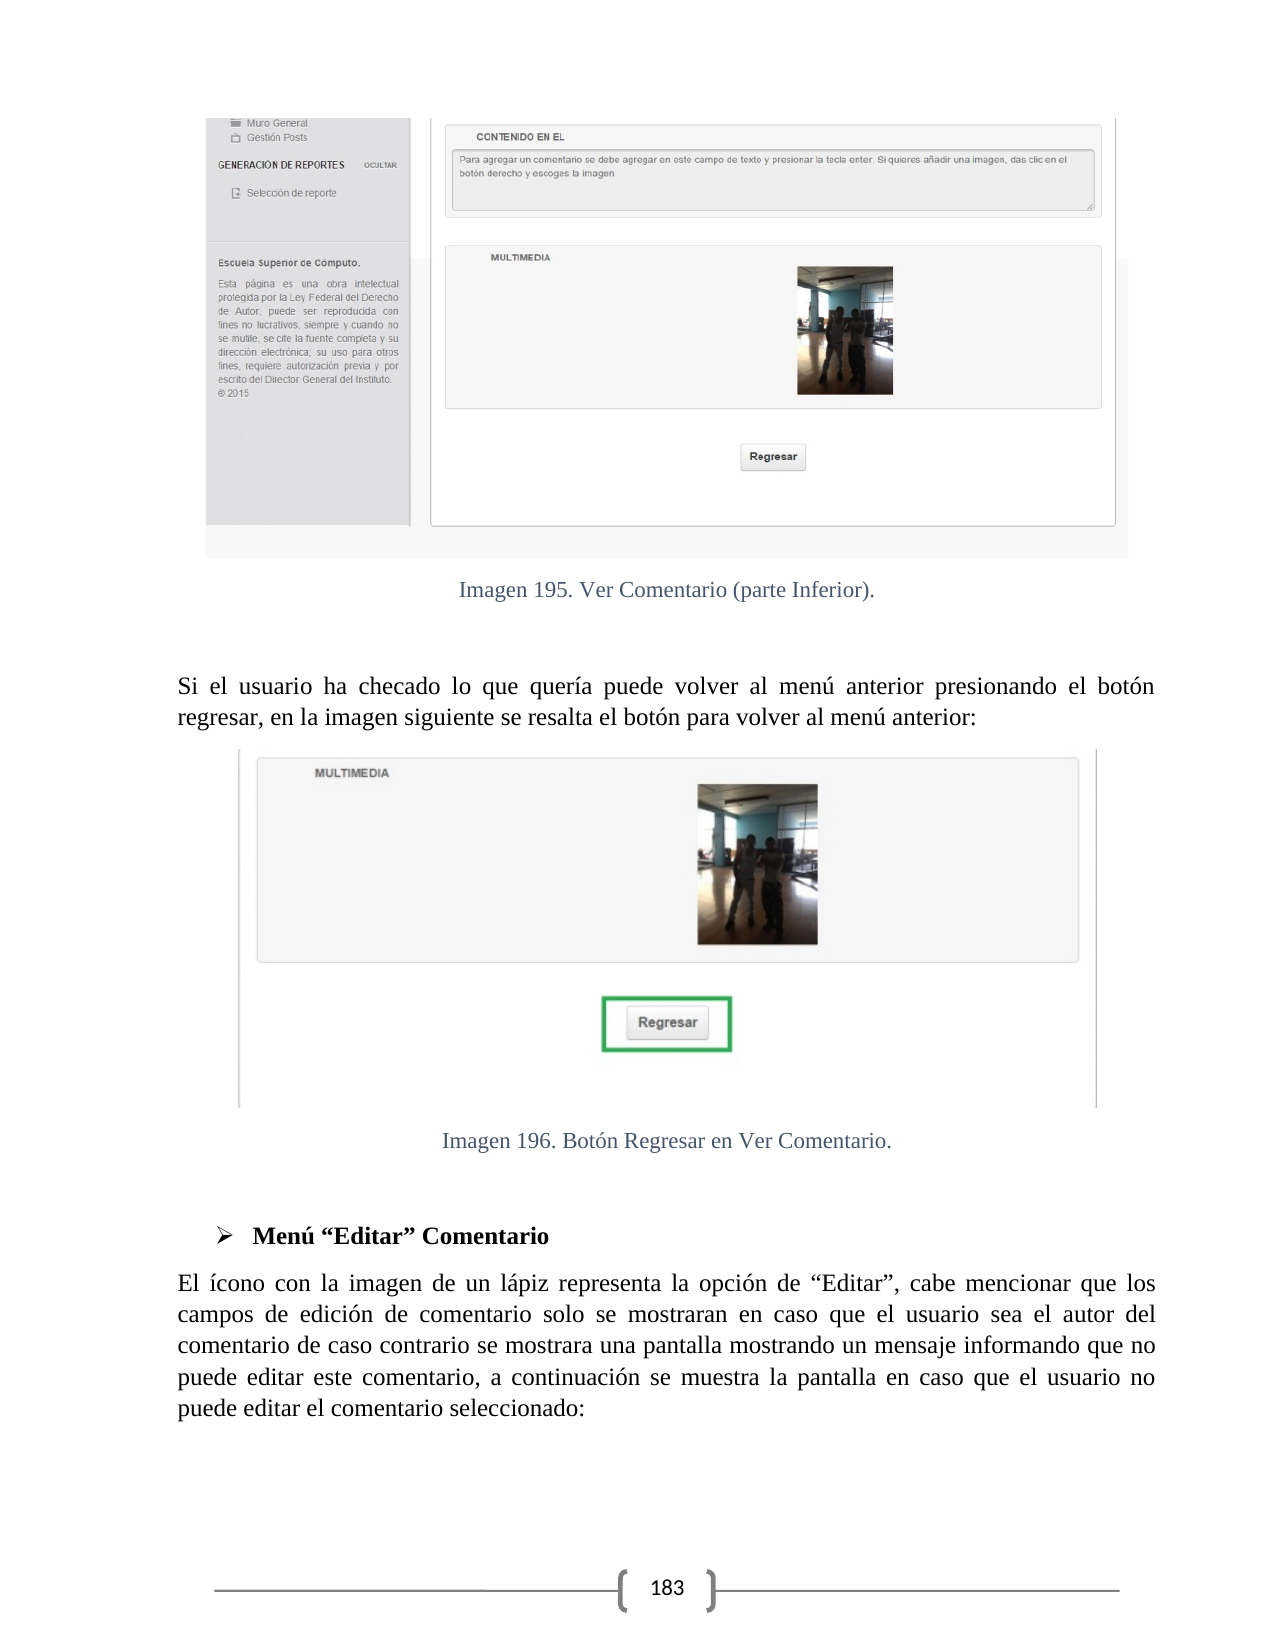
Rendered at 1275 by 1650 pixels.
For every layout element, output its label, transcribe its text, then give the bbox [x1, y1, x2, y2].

text El ícono con la imagen de un lápiz representa la opción de “Editar”, cabe mencionar que los campos de edición de comentario solo se mostraran en caso que el usuario sea el autor del comentario de caso contrario se mostrara una pantalla mostrando un mensaje informando que no puede editar este comentario, a continuación se muestra la pantalla en caso que el usuario no puede editar el comentario seleccionado: [177, 1268, 1157, 1421]
picture [205, 118, 1129, 558]
picture [237, 749, 1097, 1108]
text Si el usuario ha checado lo que quería puede volver al menú anterior presionando el botón regresar, en la imagen siguiente se resalta el botón para volver al menú anterior: [177, 671, 1157, 731]
list Menú “Editar” Comentario [215, 1221, 1157, 1249]
text Imagen 195. Ver Comentario (parte Inferior). [177, 576, 1157, 602]
text Imagen 196. Botón Regresar en Ver Comentario. [177, 1127, 1157, 1153]
